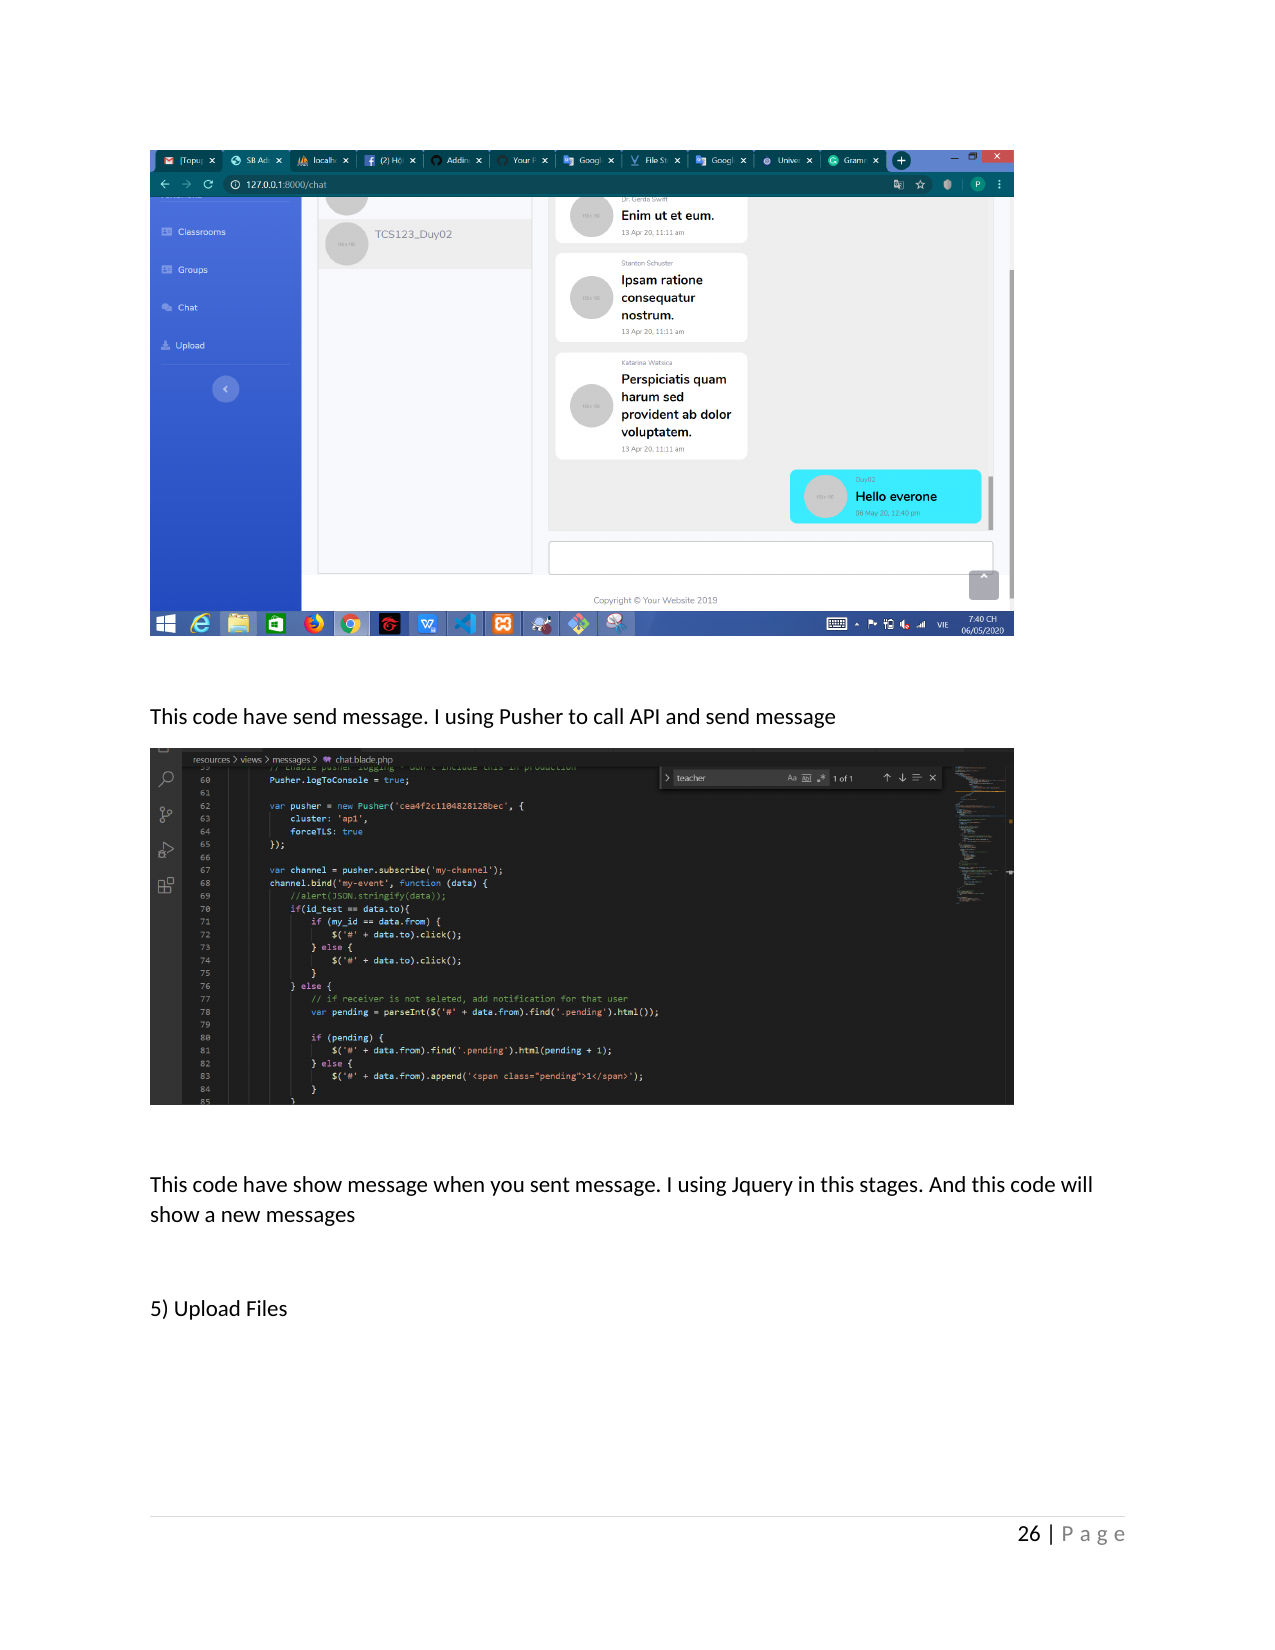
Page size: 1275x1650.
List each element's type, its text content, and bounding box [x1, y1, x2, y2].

text This code have show message when you sent message. I using Jquery in this stages. And this code will show a new messages [150, 1170, 1125, 1228]
picture [150, 748, 1014, 1105]
list Upload Files [150, 1294, 1125, 1322]
text This code have send message. I using Pusher to call API and send message [150, 702, 1125, 730]
picture [150, 150, 1014, 636]
